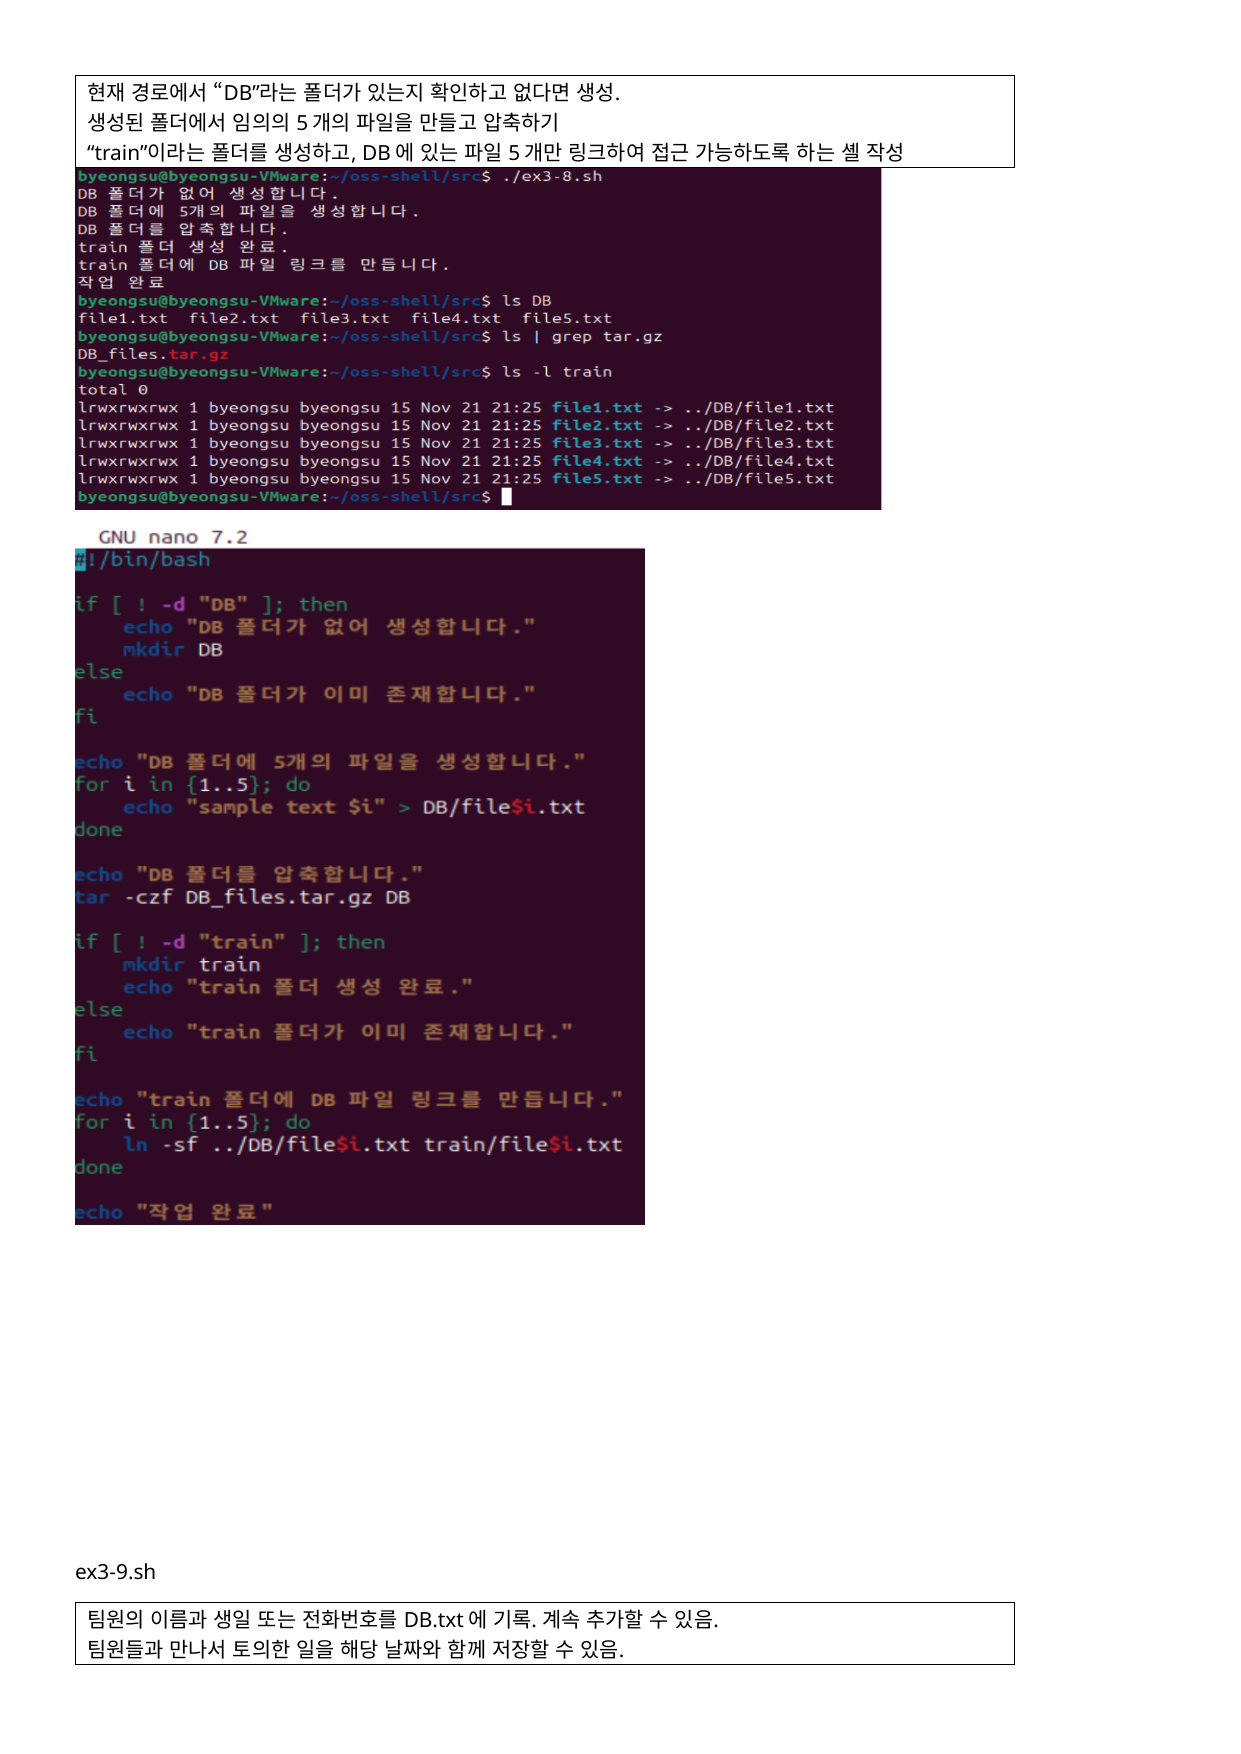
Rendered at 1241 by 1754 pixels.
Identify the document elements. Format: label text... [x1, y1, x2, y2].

picture [75, 526, 645, 1225]
text ex3-9.sh [75, 1557, 1165, 1586]
table_header 현재 경로에서 “DB”라는 폴더가 있는지 확인하고 없다면 생성. 생성된 폴더에서 임의의 5개의 파일을 만들고 압축하기 “train”이라는 폴더를 생성하고, DB에 있는 파일 5개만 링크하여 접근 가능하도록 하는 셸 작성 [76, 76, 1014, 167]
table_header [76, 1603, 1014, 1664]
picture [75, 168, 882, 510]
